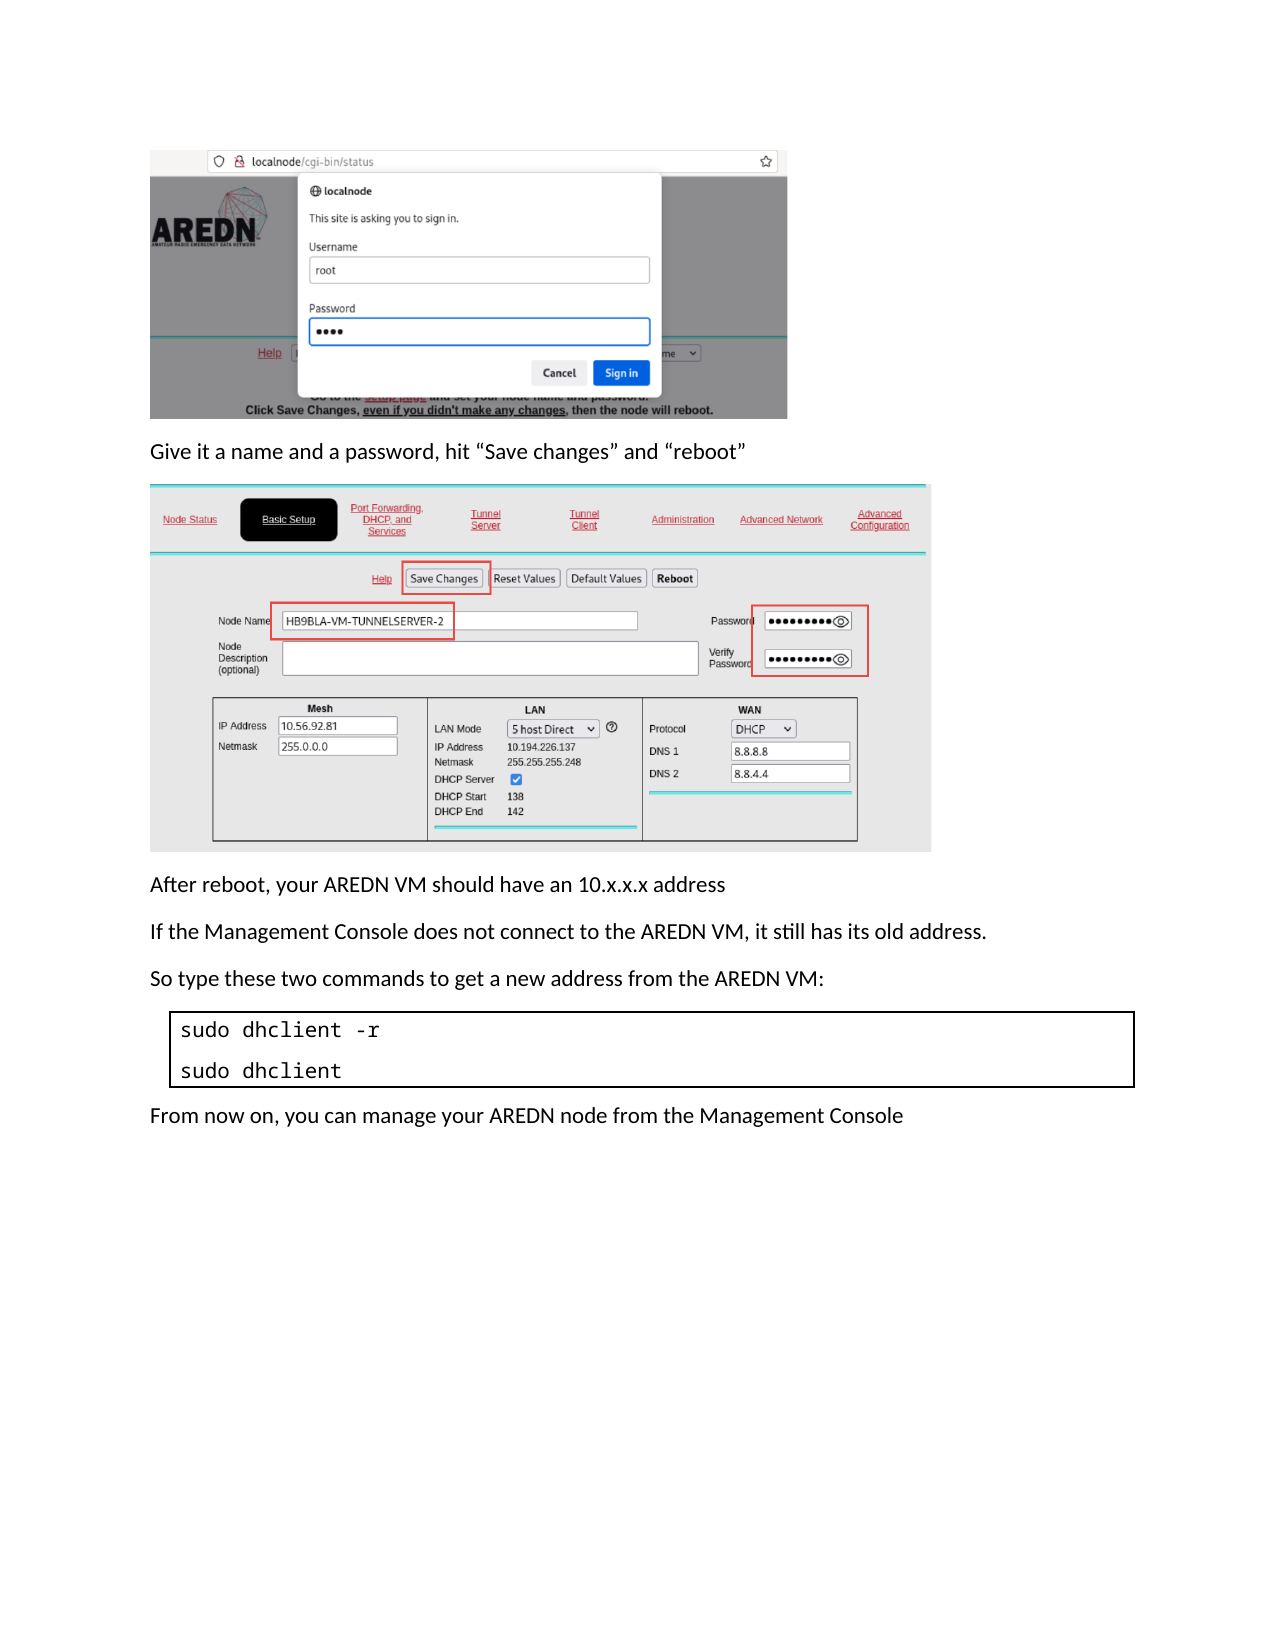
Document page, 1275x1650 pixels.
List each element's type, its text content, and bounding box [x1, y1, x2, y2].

text sudo dhclient -r [171, 1013, 1133, 1043]
text If the Management Console does not connect to the AREDN VM, it still has its old address. [150, 917, 1125, 945]
picture [150, 150, 788, 419]
picture [150, 484, 932, 852]
text From now on, you can manage your AREDN node from the Management Console [150, 1101, 1125, 1129]
text So type these two commands to get a new address from the AREDN VM: [150, 964, 1125, 992]
text sudo dhclient [171, 1052, 1133, 1086]
text Give it a name and a password, hit “Save changes” and “reboot” [150, 437, 1125, 465]
text After reboot, your AREDN VM should have an 10.x.x.x address [150, 870, 1125, 898]
